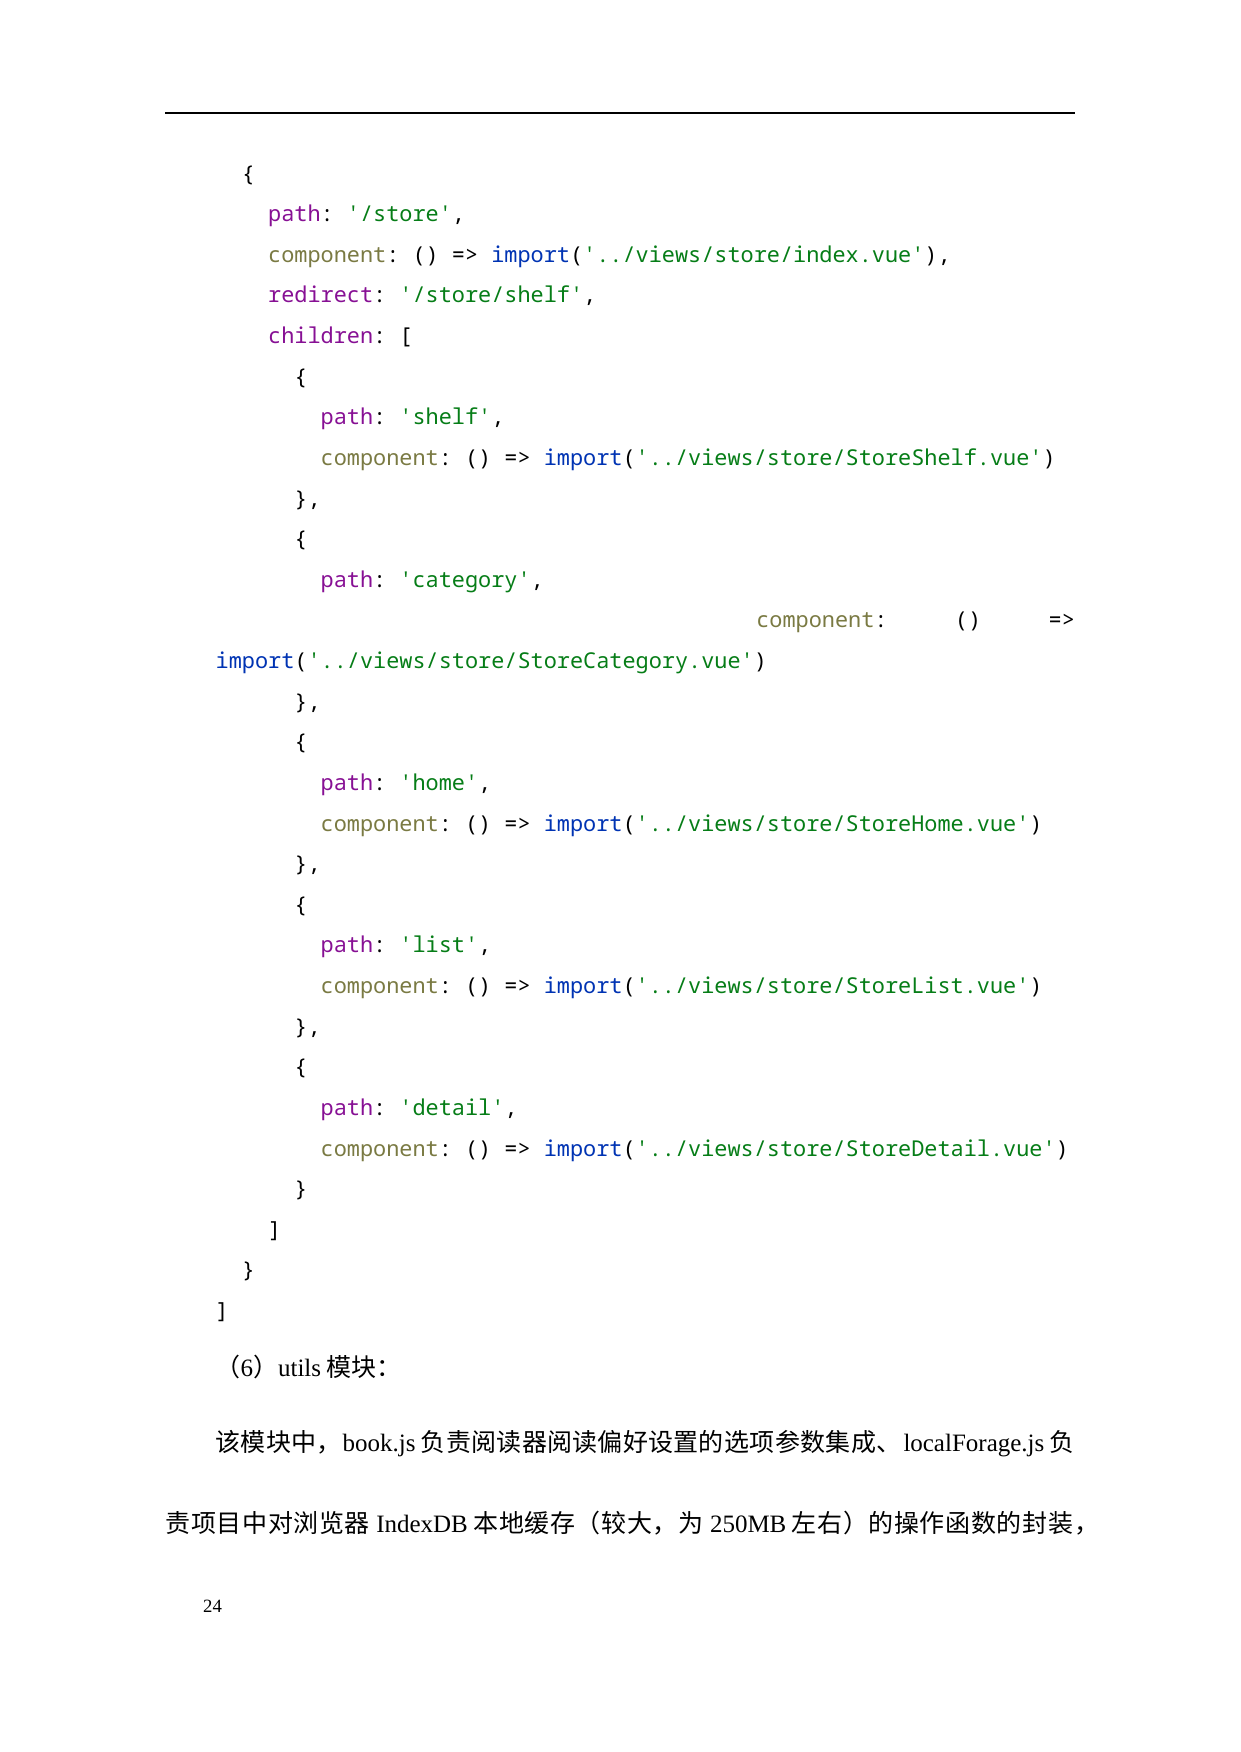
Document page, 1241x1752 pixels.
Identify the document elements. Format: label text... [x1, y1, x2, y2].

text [215, 156, 1075, 1326]
text （6）utils模块： [165, 1333, 1075, 1398]
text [165, 1408, 1075, 1554]
